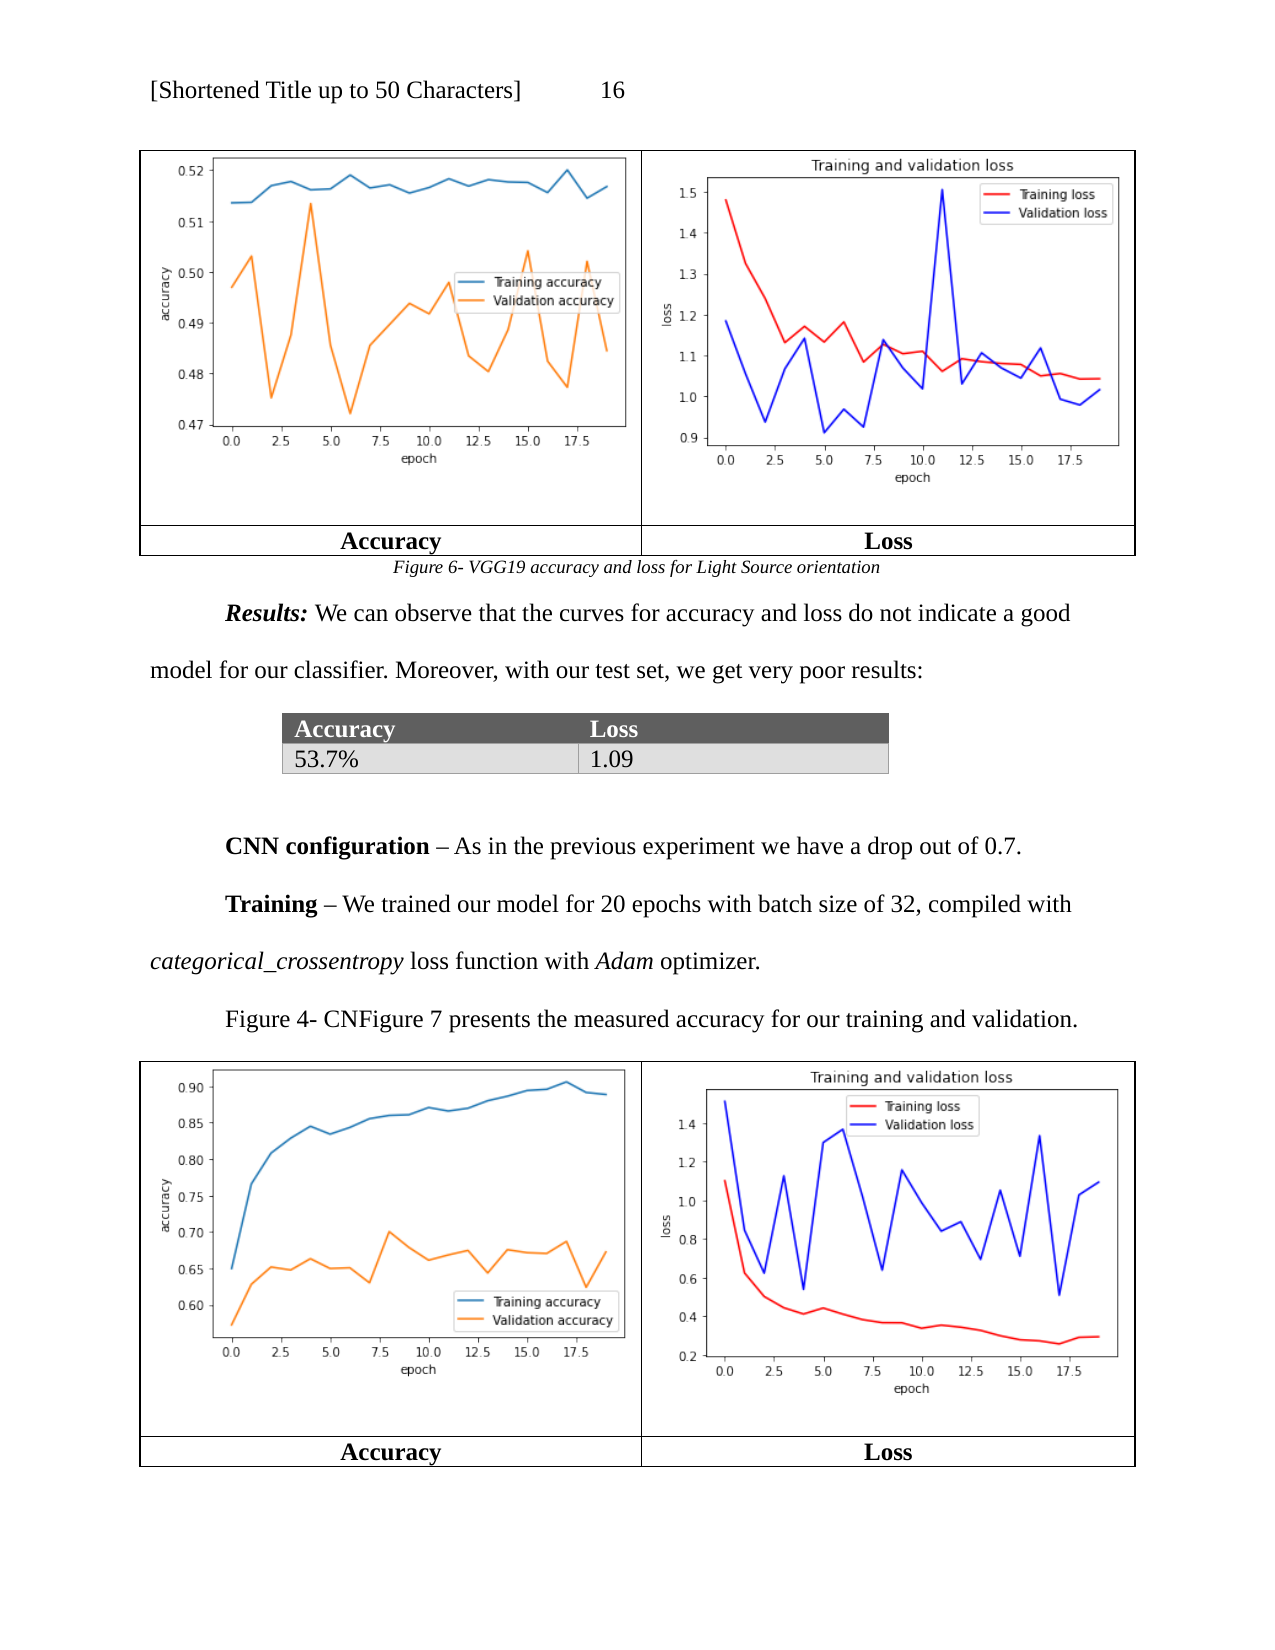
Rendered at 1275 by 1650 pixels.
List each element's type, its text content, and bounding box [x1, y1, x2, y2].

table_header [141, 151, 641, 525]
text Training – We trained our model for 20 epochs with batch size of 32, compiled with categorical_crossentropy loss function with Adam optimizer. [150, 889, 1125, 975]
picture [653, 151, 1127, 492]
table_cell 53.7% [283, 744, 578, 773]
table_header [642, 151, 1134, 525]
table_cell Accuracy [141, 1437, 641, 1466]
table_cell 1.09 [579, 744, 888, 773]
table_header Accuracy [283, 714, 578, 743]
table_cell Loss [642, 526, 1134, 554]
table_cell Loss [642, 1437, 1134, 1466]
table_cell Accuracy [141, 526, 641, 554]
table_header [141, 1062, 641, 1436]
table_header [642, 1062, 1134, 1436]
picture [151, 1062, 633, 1384]
picture [652, 1062, 1126, 1403]
text CNN configuration – As in the previous experiment we have a drop out of 0.7. [150, 831, 1125, 860]
picture [151, 151, 634, 473]
table_header Loss [579, 714, 888, 743]
text Results: We can observe that the curves for accuracy and loss do not indicate a good model for our classifier. Moreover, with our test set, we get very poor results: [150, 598, 1125, 684]
